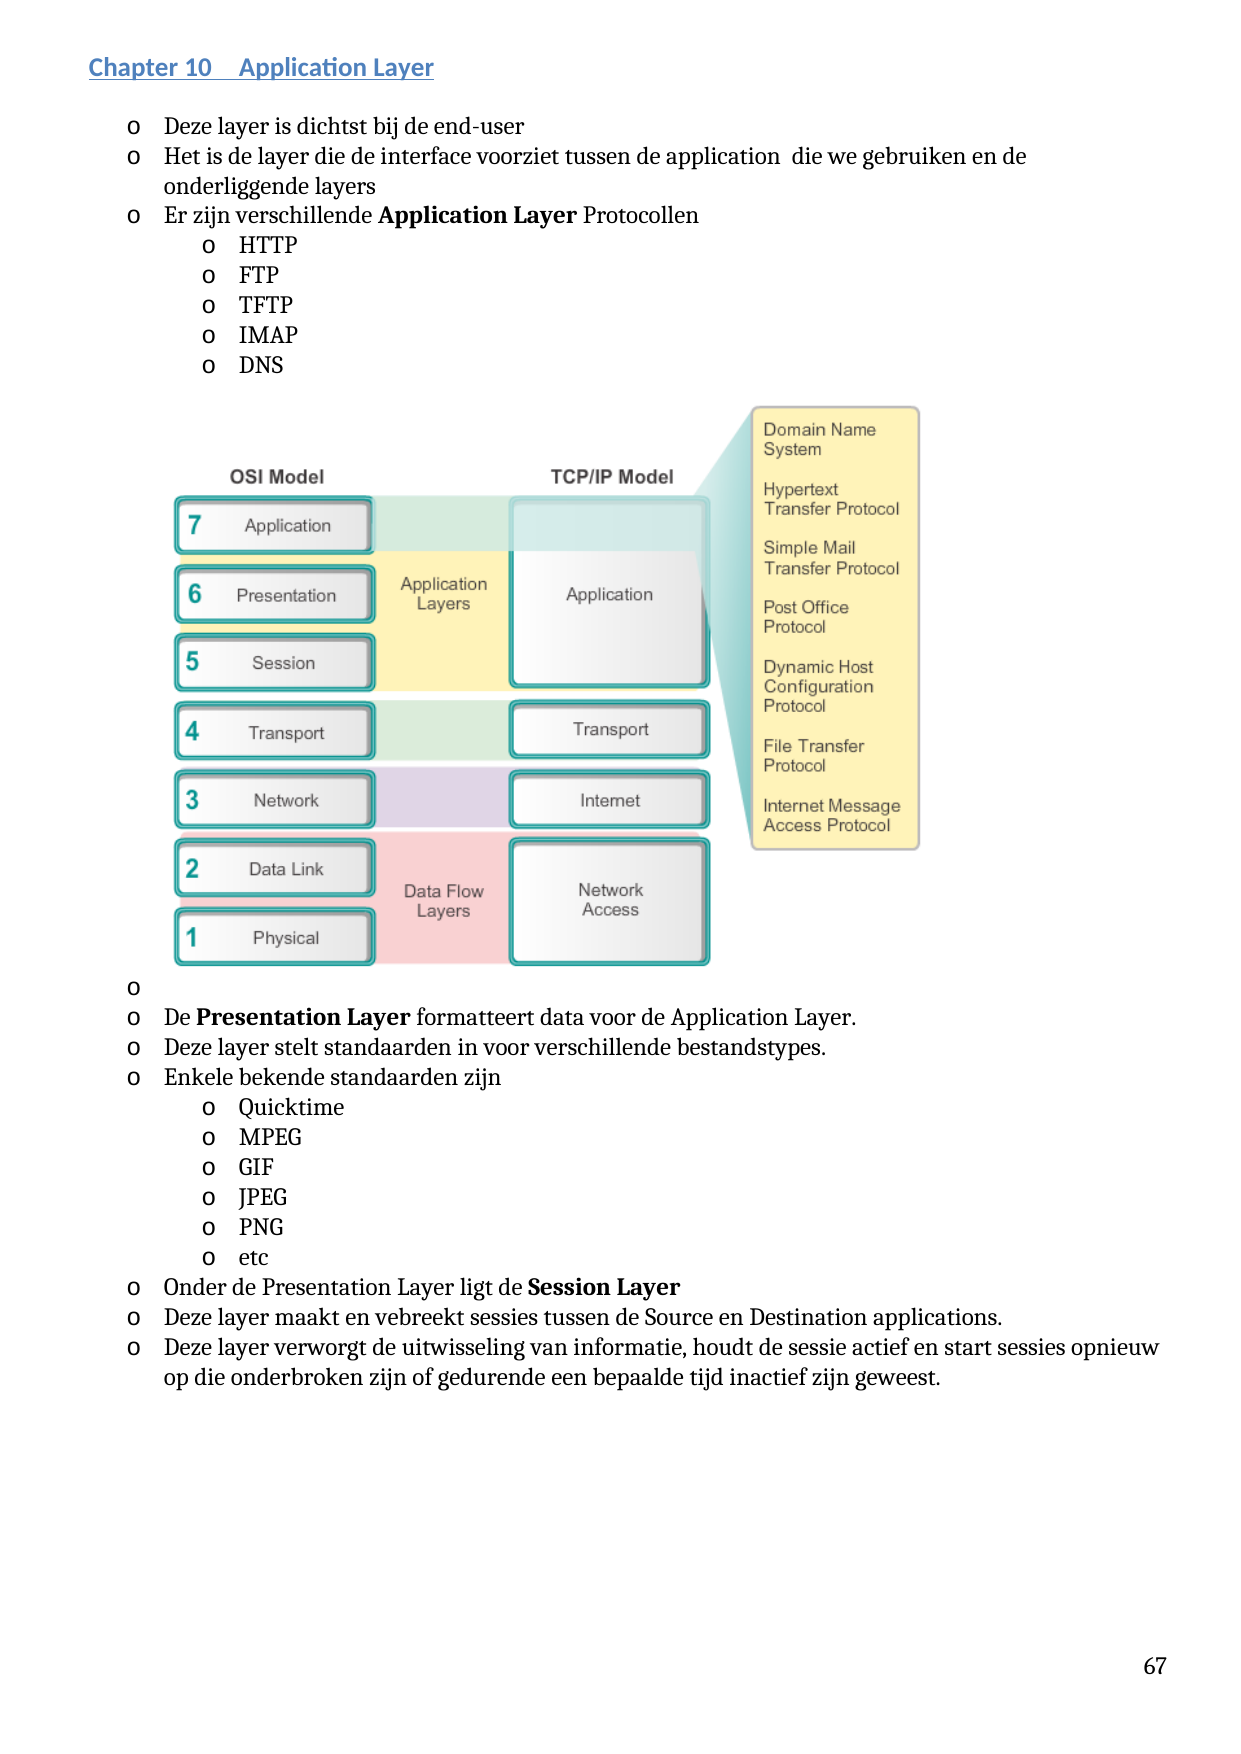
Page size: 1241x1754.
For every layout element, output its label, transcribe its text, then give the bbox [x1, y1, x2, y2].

list Onder de Presentation Layer ligt de Session Layer [126, 1273, 1167, 1303]
list JPEG [201, 1183, 1167, 1213]
list Deze layer is dichtst bij de end-user [126, 112, 1167, 142]
list IMAP [201, 321, 1167, 351]
list DNS [201, 351, 1167, 381]
list Deze layer maakt en vebreekt sessies tussen de Source en Destination applications. [126, 1303, 1167, 1333]
list HTTP [201, 231, 1167, 261]
picture [163, 381, 941, 996]
list TFTP [201, 291, 1167, 321]
subtitle Chapter 10 Application Layer [89, 50, 1167, 83]
list De Presentation Layer formatteert data voor de Application Layer. [126, 1003, 1167, 1033]
list Deze layer verworgt de uitwisseling van informatie, houdt de sessie actief en start sessies opnieuw op die onderbroken zijn of gedurende een bepaalde tijd inactief zijn geweest. [126, 1333, 1167, 1391]
list MPEG [201, 1123, 1167, 1153]
list Deze layer stelt standaarden in voor verschillende bestandstypes. [126, 1033, 1167, 1063]
list etc [201, 1243, 1167, 1273]
list Quicktime [201, 1093, 1167, 1123]
list Het is de layer die de interface voorziet tussen de application die we gebruiken en de onderliggende layers [126, 142, 1167, 201]
list FTP [201, 261, 1167, 291]
list Er zijn verschillende Application Layer Protocollen [126, 201, 1167, 231]
list PNG [201, 1213, 1167, 1243]
list Enkele bekende standaarden zijn [126, 1063, 1167, 1093]
list GIF [201, 1153, 1167, 1183]
